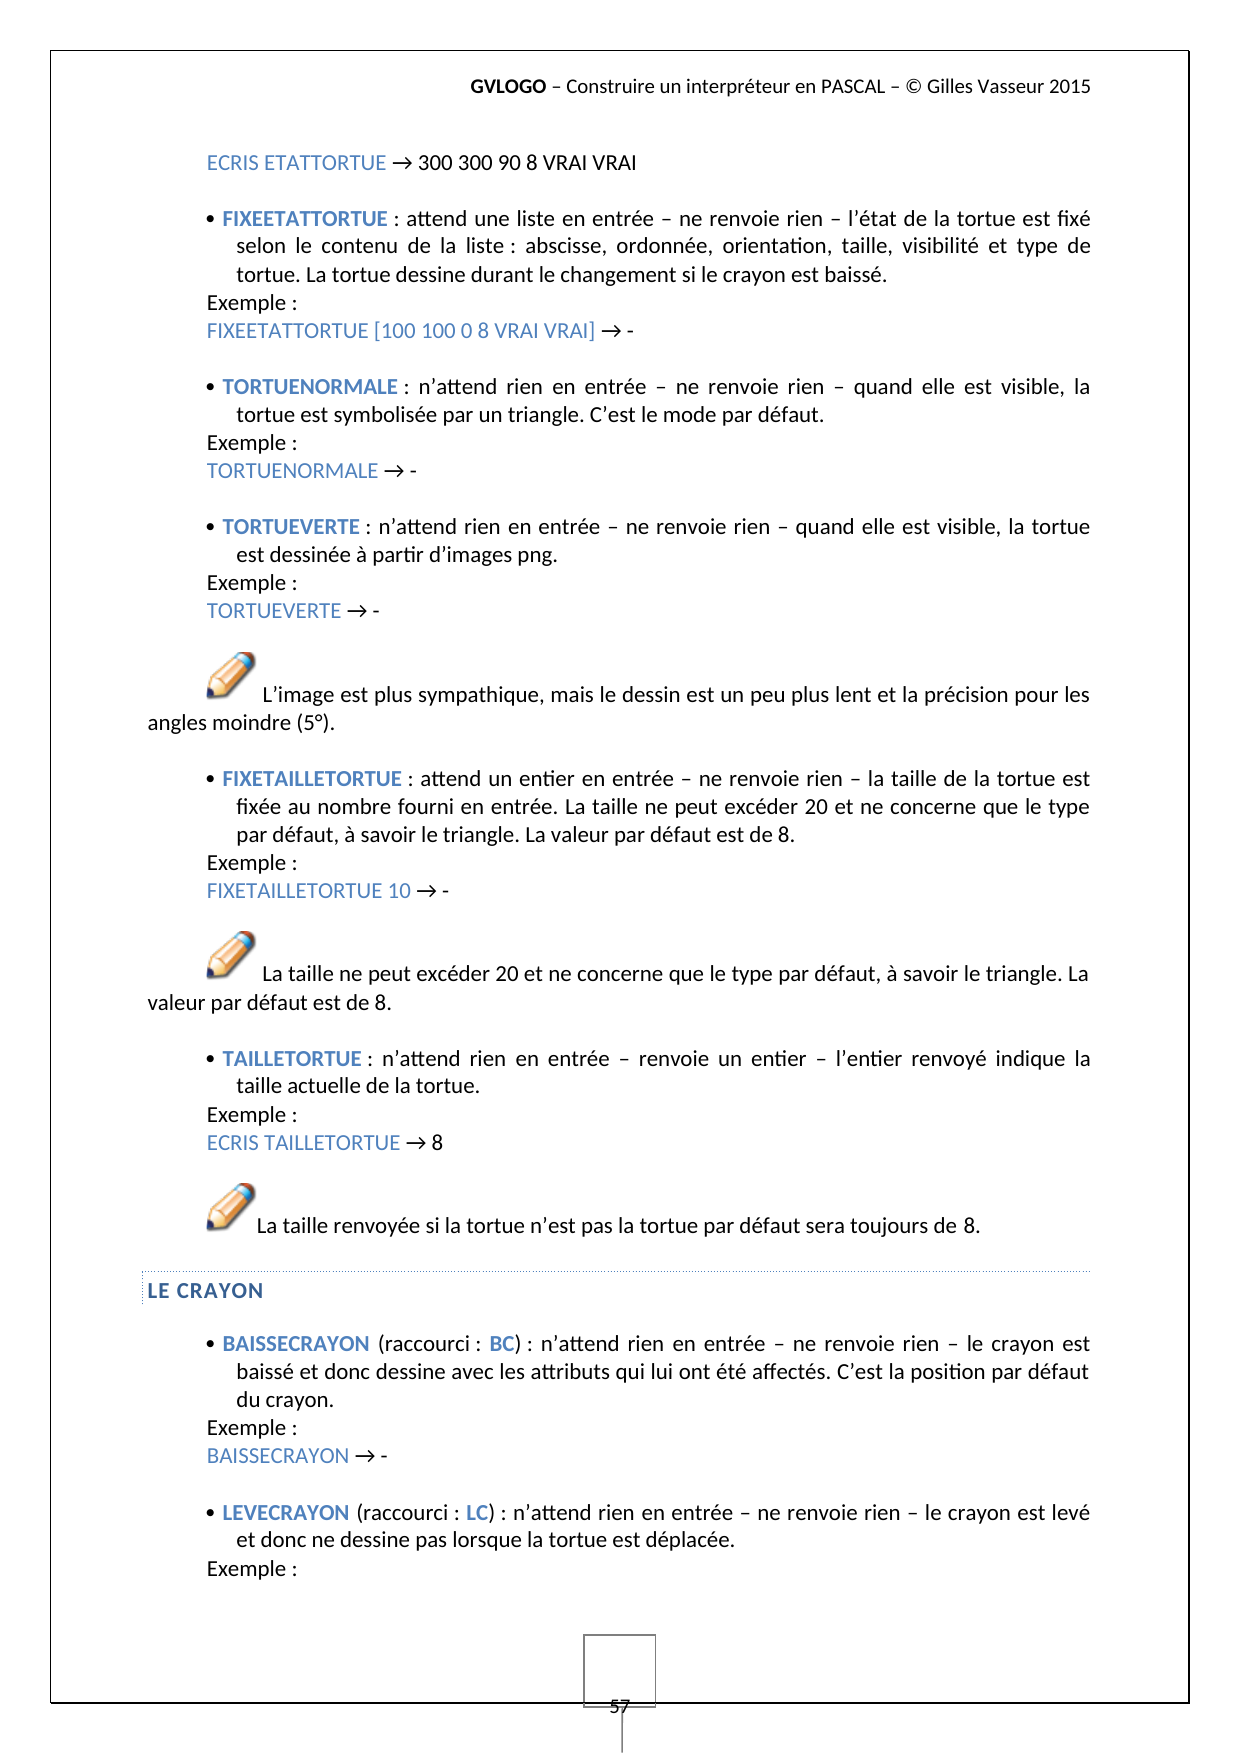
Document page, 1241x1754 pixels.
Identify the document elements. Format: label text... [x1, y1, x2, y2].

text La taille renvoyée si la tortue n’est pas la tortue par défaut sera toujours de 8. [147, 1184, 1092, 1239]
picture [206, 652, 257, 702]
text BAISSECRAYON → - [147, 1442, 1092, 1469]
text ECRIS ETATTORTUE → 300 300 90 8 VRAI VRAI [147, 148, 1092, 176]
text La taille ne peut excéder 20 et ne concerne que le type par défaut, à savoir le triangle. La valeur par défaut est de 8. [147, 932, 1092, 1016]
list LEVECRAYON (raccourci : LC) : n’attend rien en entrée – ne renvoie rien – le crayon est levé et donc ne dessine pas lorsque la tortue est déplacée. [207, 1498, 1092, 1554]
list FIXETAILLETORTUE : attend un entier en entrée – ne renvoie rien – la taille de la tortue est fixée au nombre fourni en entrée. La taille ne peut excéder 20 et ne concerne que le type par défaut, à savoir le triangle. La valeur par défaut est de 8. [207, 764, 1092, 848]
text L’image est plus sympathique, mais le dessin est un peu plus lent et la précision pour les angles moindre (5°). [147, 652, 1092, 736]
text TORTUEVERTE → - [147, 596, 1092, 624]
list TORTUEVERTE : n’attend rien en entrée – ne renvoie rien – quand elle est visible, la tortue est dessinée à partir d’images png. [207, 512, 1092, 568]
text Exemple : [147, 288, 1092, 316]
text Exemple : [147, 428, 1092, 456]
list TORTUENORMALE : n’attend rien en entrée – ne renvoie rien – quand elle est visible, la tortue est symbolisée par un triangle. C’est le mode par défaut. [207, 372, 1092, 428]
subtitle Le crayon [142, 1271, 1092, 1304]
list BAISSECRAYON (raccourci : BC) : n’attend rien en entrée – ne renvoie rien – le crayon est baissé et donc dessine avec les attributs qui lui ont été affectés. C’est la position par défaut du crayon. [207, 1329, 1092, 1413]
list TAILLETORTUE : n’attend rien en entrée – renvoie un entier – l’entier renvoyé indique la taille actuelle de la tortue. [207, 1044, 1092, 1100]
text Exemple : [147, 1554, 1092, 1582]
text Exemple : [147, 1413, 1092, 1442]
text TORTUENORMALE → - [147, 456, 1092, 484]
text FIXETAILLETORTUE 10 → - [147, 876, 1092, 904]
text Exemple : [147, 568, 1092, 596]
text FIXEETATTORTUE [100 100 0 8 VRAI VRAI] → - [147, 316, 1092, 344]
text ECRIS TAILLETORTUE → 8 [147, 1128, 1092, 1156]
picture [206, 1183, 257, 1234]
text Exemple : [147, 848, 1092, 876]
list FIXEETATTORTUE : attend une liste en entrée – ne renvoie rien – l’état de la tortue est fixé selon le contenu de la liste : abscisse, ordonnée, orientation, taille, visibilité et type de tortue. La tortue dessine durant le changement si le crayon est baissé. [207, 204, 1092, 288]
picture [206, 931, 257, 982]
text Exemple : [147, 1100, 1092, 1128]
